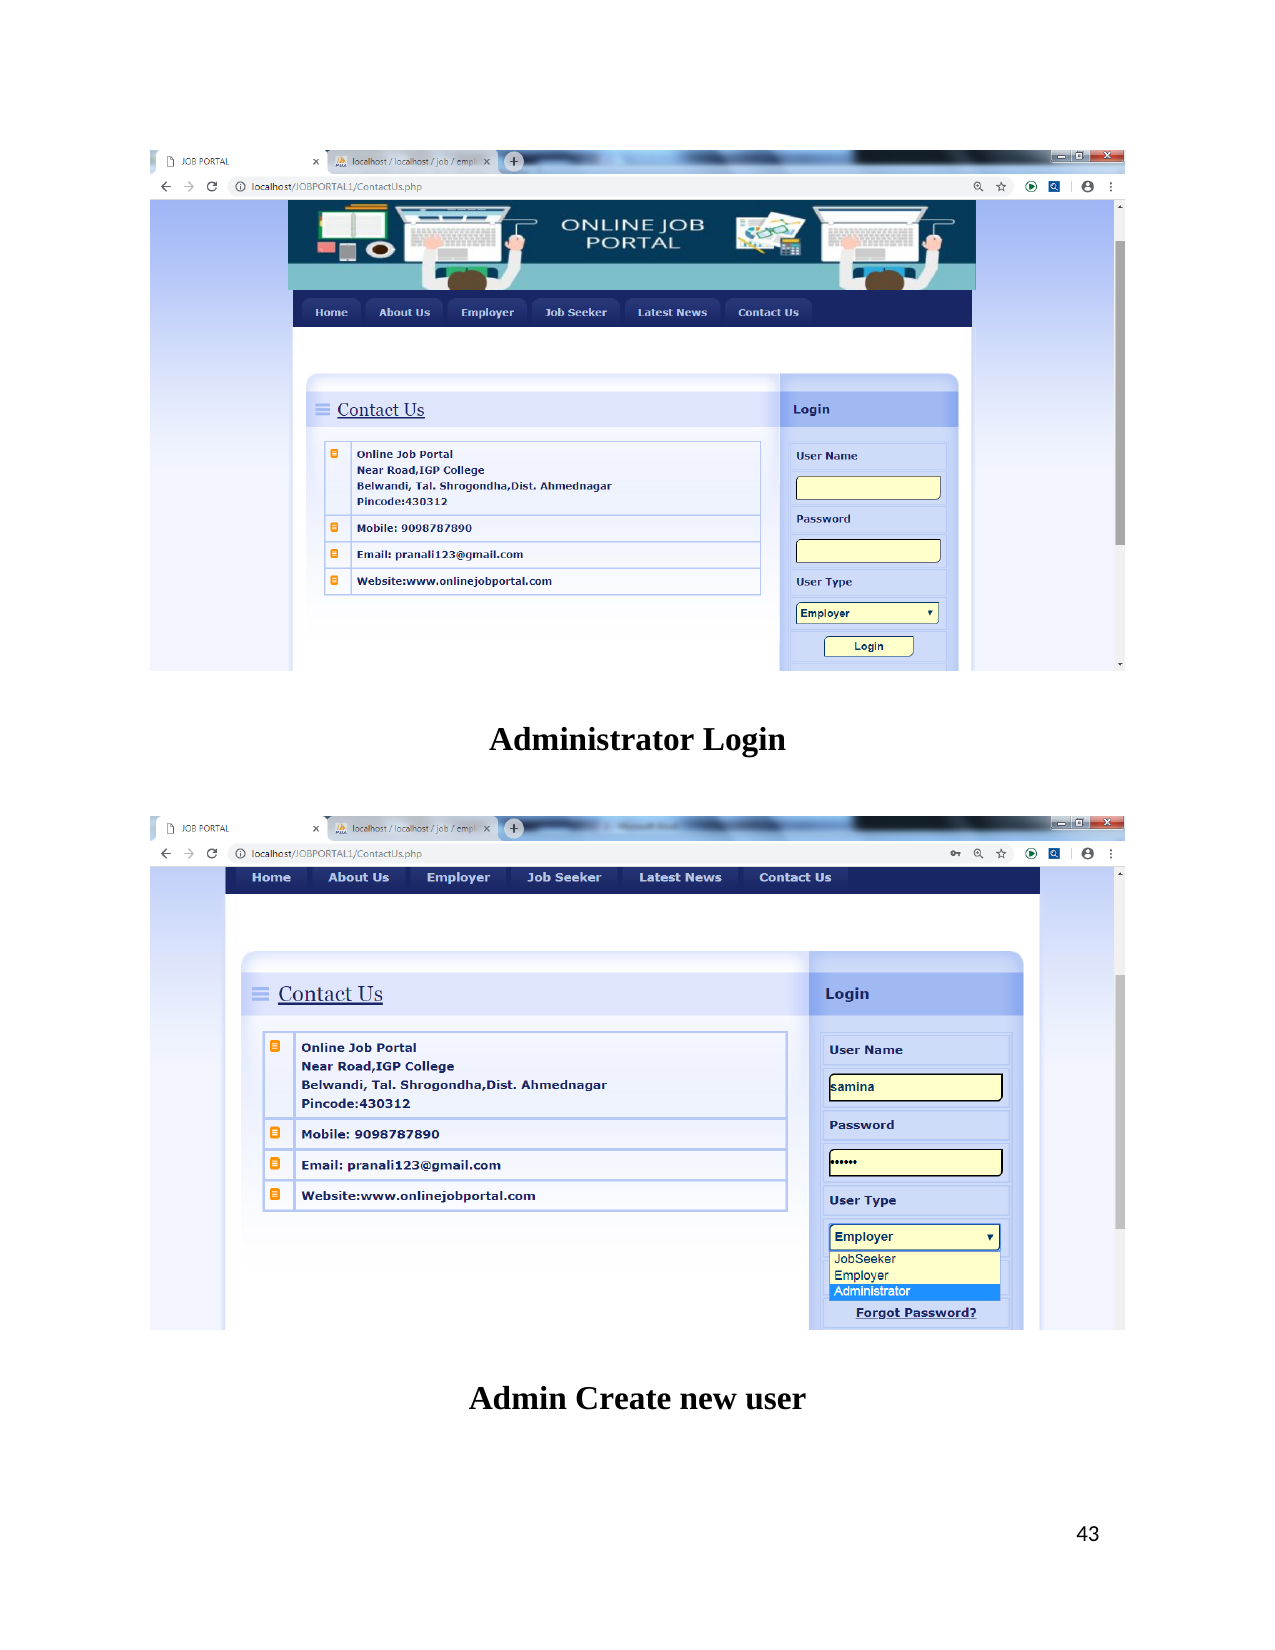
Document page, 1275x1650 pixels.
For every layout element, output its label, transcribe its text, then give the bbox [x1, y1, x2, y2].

picture [150, 816, 1125, 1330]
text Admin Create new user [150, 1378, 1125, 1417]
text Administrator Login [150, 719, 1125, 758]
picture [150, 150, 1125, 671]
